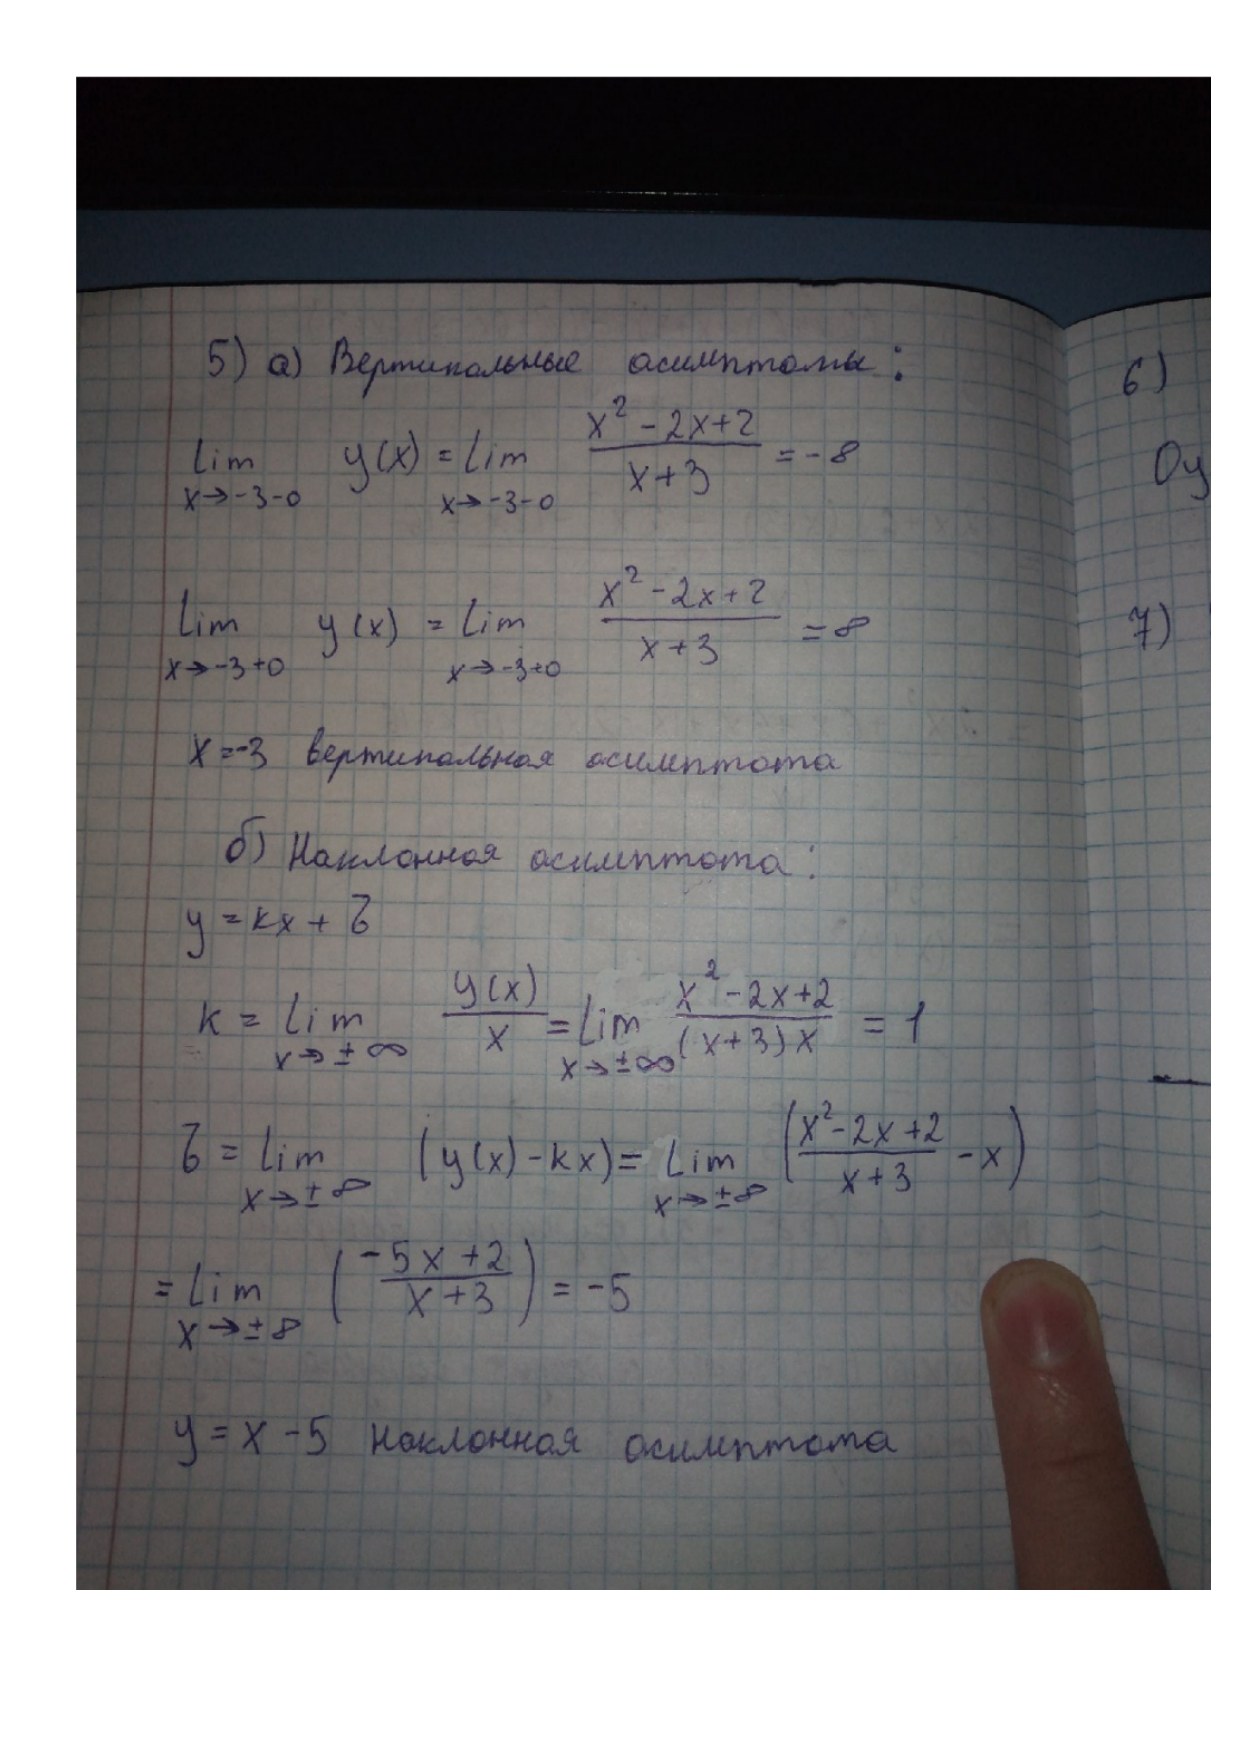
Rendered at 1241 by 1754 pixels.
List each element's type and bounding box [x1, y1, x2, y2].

picture [77, 78, 1211, 1588]
